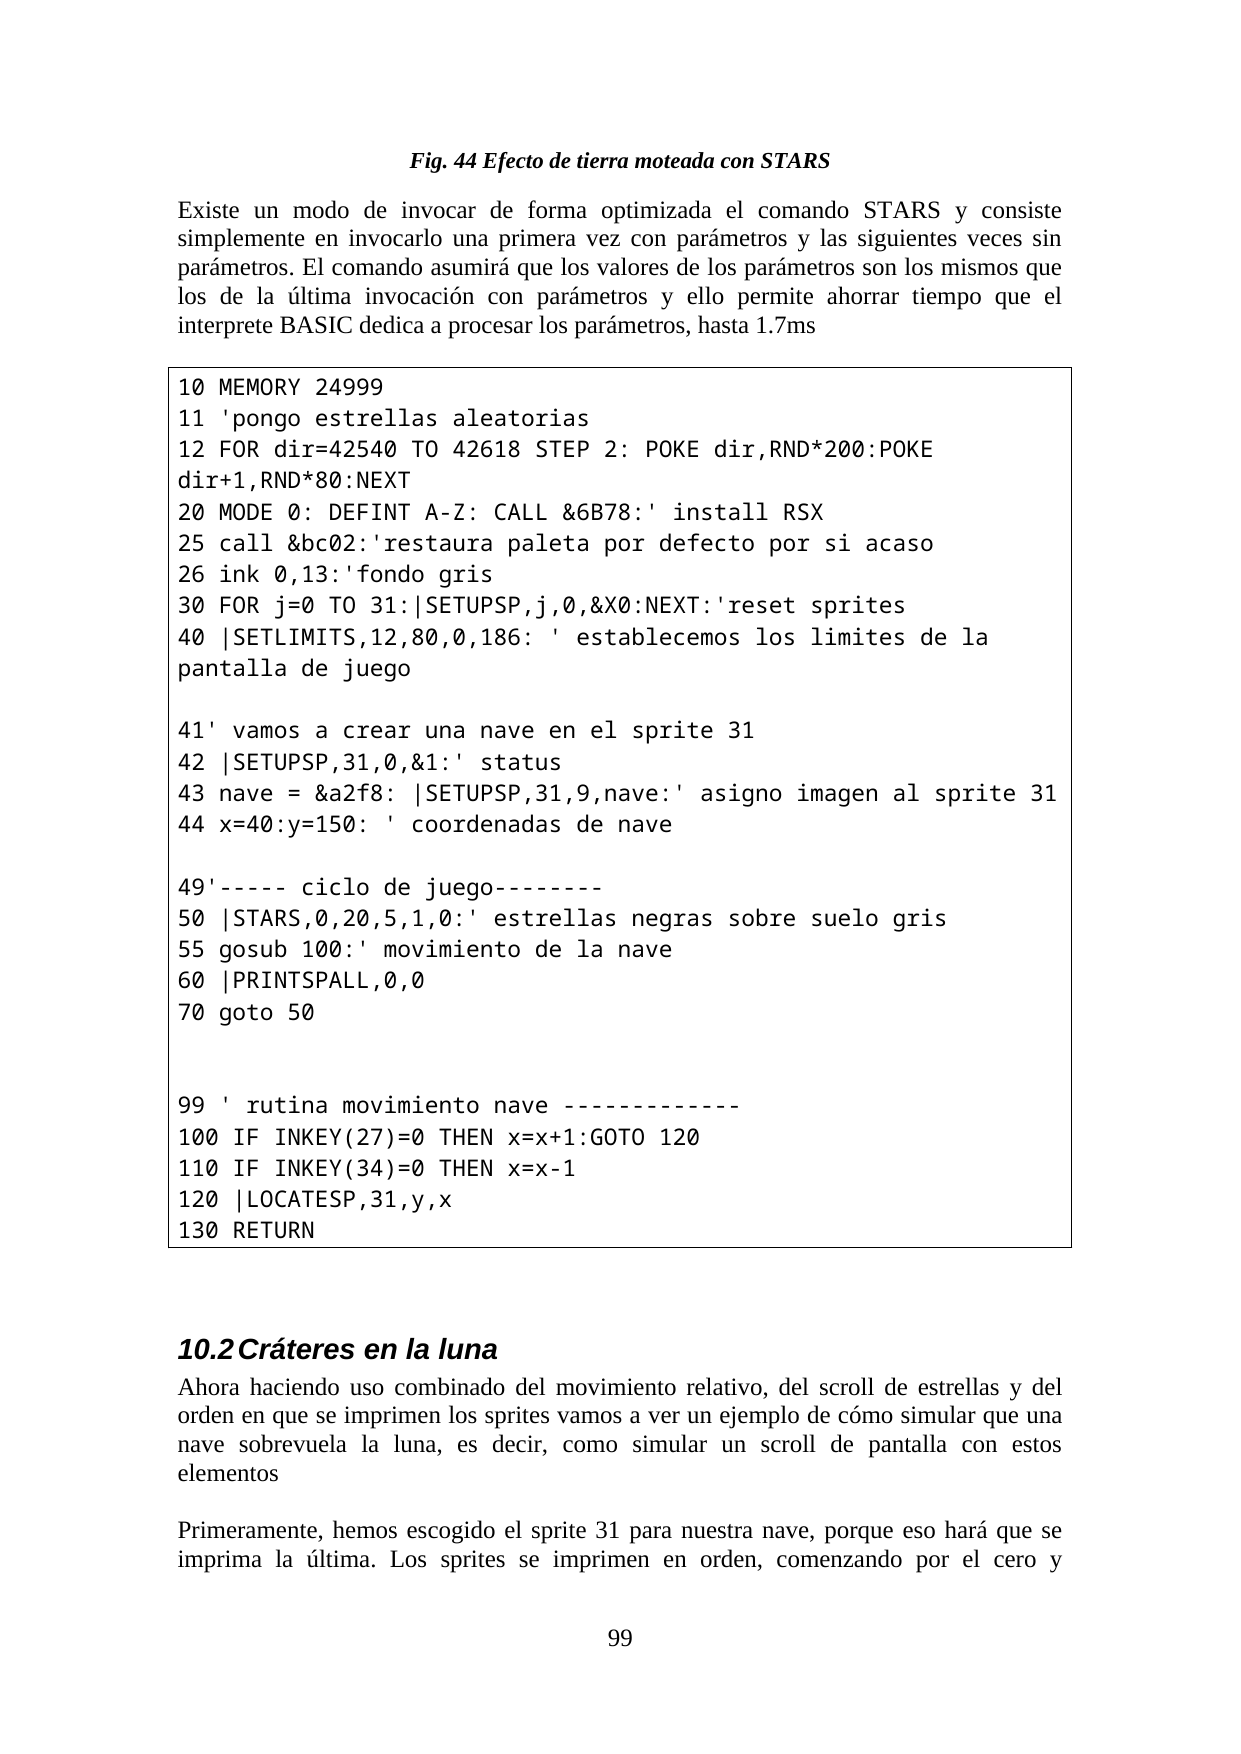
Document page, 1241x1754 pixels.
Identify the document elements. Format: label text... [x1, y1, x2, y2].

text Existe un modo de invocar de forma optimizada el comando STARS y consiste simplemente en invocarlo una primera vez con parámetros y las siguientes veces sin parámetros. El comando asumirá que los valores de los parámetros son los mismos que los de la última invocación con parámetros y ello permite ahorrar tiempo que el interprete BASIC dedica a procesar los parámetros, hasta 1.7ms [177, 195, 1063, 338]
text Ahora haciendo uso combinado del movimiento relativo, del scroll de estrellas y del orden en que se imprimen los sprites vamos a ver un ejemplo de cómo simular que una nave sobrevuela la luna, es decir, como simular un scroll de pantalla con estos elementos [177, 1372, 1063, 1487]
text 20 MODE 0: DEFINT A-Z: CALL &6B78:' install RSX [177, 495, 1063, 527]
text 42 |SETUPSP,31,0,&1:' status [177, 745, 1063, 777]
text 25 call &bc02:'restaura paleta por defecto por si acaso [177, 527, 1063, 558]
text 43 nave = &a2f8: |SETUPSP,31,9,nave:' asigno imagen al sprite 31 [177, 777, 1063, 808]
text 49'----- ciclo de juego-------- [177, 870, 1063, 902]
text 26 ink 0,13:'fondo gris [177, 558, 1063, 589]
text 55 gosub 100:' movimiento de la nave [177, 933, 1063, 964]
subtitle Cráteres en la luna [177, 1332, 1063, 1366]
text 10 MEMORY 24999 [169, 368, 1071, 402]
text 130 RETURN [169, 1211, 1071, 1247]
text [177, 1516, 1063, 1573]
text 99 ' rutina movimiento nave ------------- [177, 1089, 1063, 1120]
text Fig. 44 Efecto de tierra moteada con STARS [177, 148, 1063, 174]
text 60 |PRINTSPALL,0,0 [177, 964, 1063, 995]
text 12 FOR dir=42540 TO 42618 STEP 2: POKE dir,RND*200:POKE dir+1,RND*80:NEXT [177, 433, 1063, 495]
text 100 IF INKEY(27)=0 THEN x=x+1:GOTO 120 [177, 1120, 1063, 1152]
text 41' vamos a crear una nave en el sprite 31 [177, 714, 1063, 745]
text 30 FOR j=0 TO 31:|SETUPSP,j,0,&X0:NEXT:'reset sprites [177, 589, 1063, 620]
text 40 |SETLIMITS,12,80,0,186: ' establecemos los limites de la pantalla de juego [177, 620, 1063, 683]
text 70 goto 50 [177, 995, 1063, 1027]
text 110 IF INKEY(34)=0 THEN x=x-1 [177, 1152, 1063, 1183]
text 120 |LOCATESP,31,y,x [177, 1183, 1063, 1211]
text 50 |STARS,0,20,5,1,0:' estrellas negras sobre suelo gris [177, 902, 1063, 933]
text 11 'pongo estrellas aleatorias [177, 402, 1063, 433]
text 44 x=40:y=150: ' coordenadas de nave [177, 808, 1063, 839]
